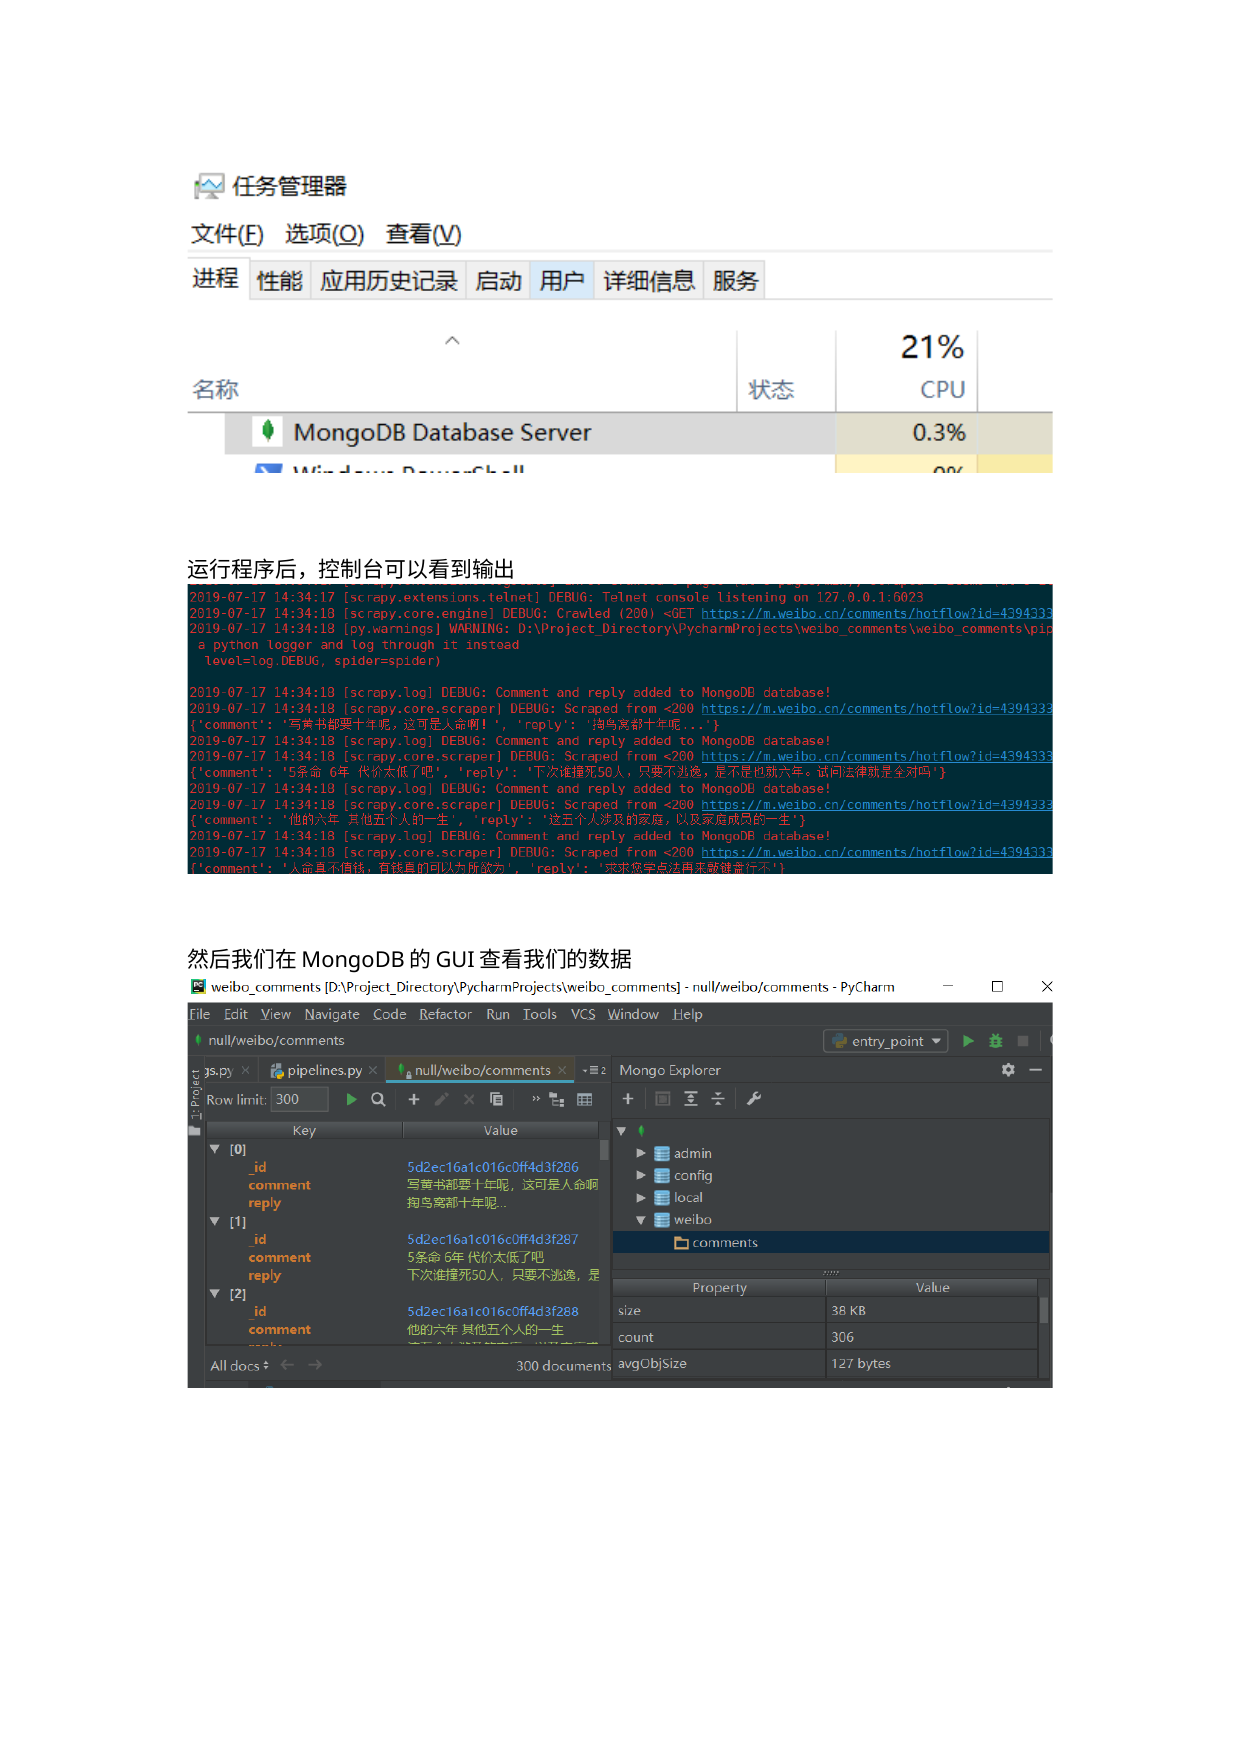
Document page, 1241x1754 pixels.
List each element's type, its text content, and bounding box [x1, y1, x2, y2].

picture [780, 612, 787, 618]
picture [779, 755, 787, 760]
picture [780, 851, 787, 857]
picture [488, 624, 497, 632]
text 运行程序后，控制台可以看到输出 [187, 552, 1053, 584]
picture [187, 162, 1053, 473]
picture [187, 974, 1053, 1388]
picture [960, 852, 968, 857]
picture [960, 613, 968, 618]
picture [960, 755, 968, 760]
text 然后我们在MongoDB的GUI查看我们的数据 [187, 942, 1053, 974]
picture [729, 624, 734, 632]
